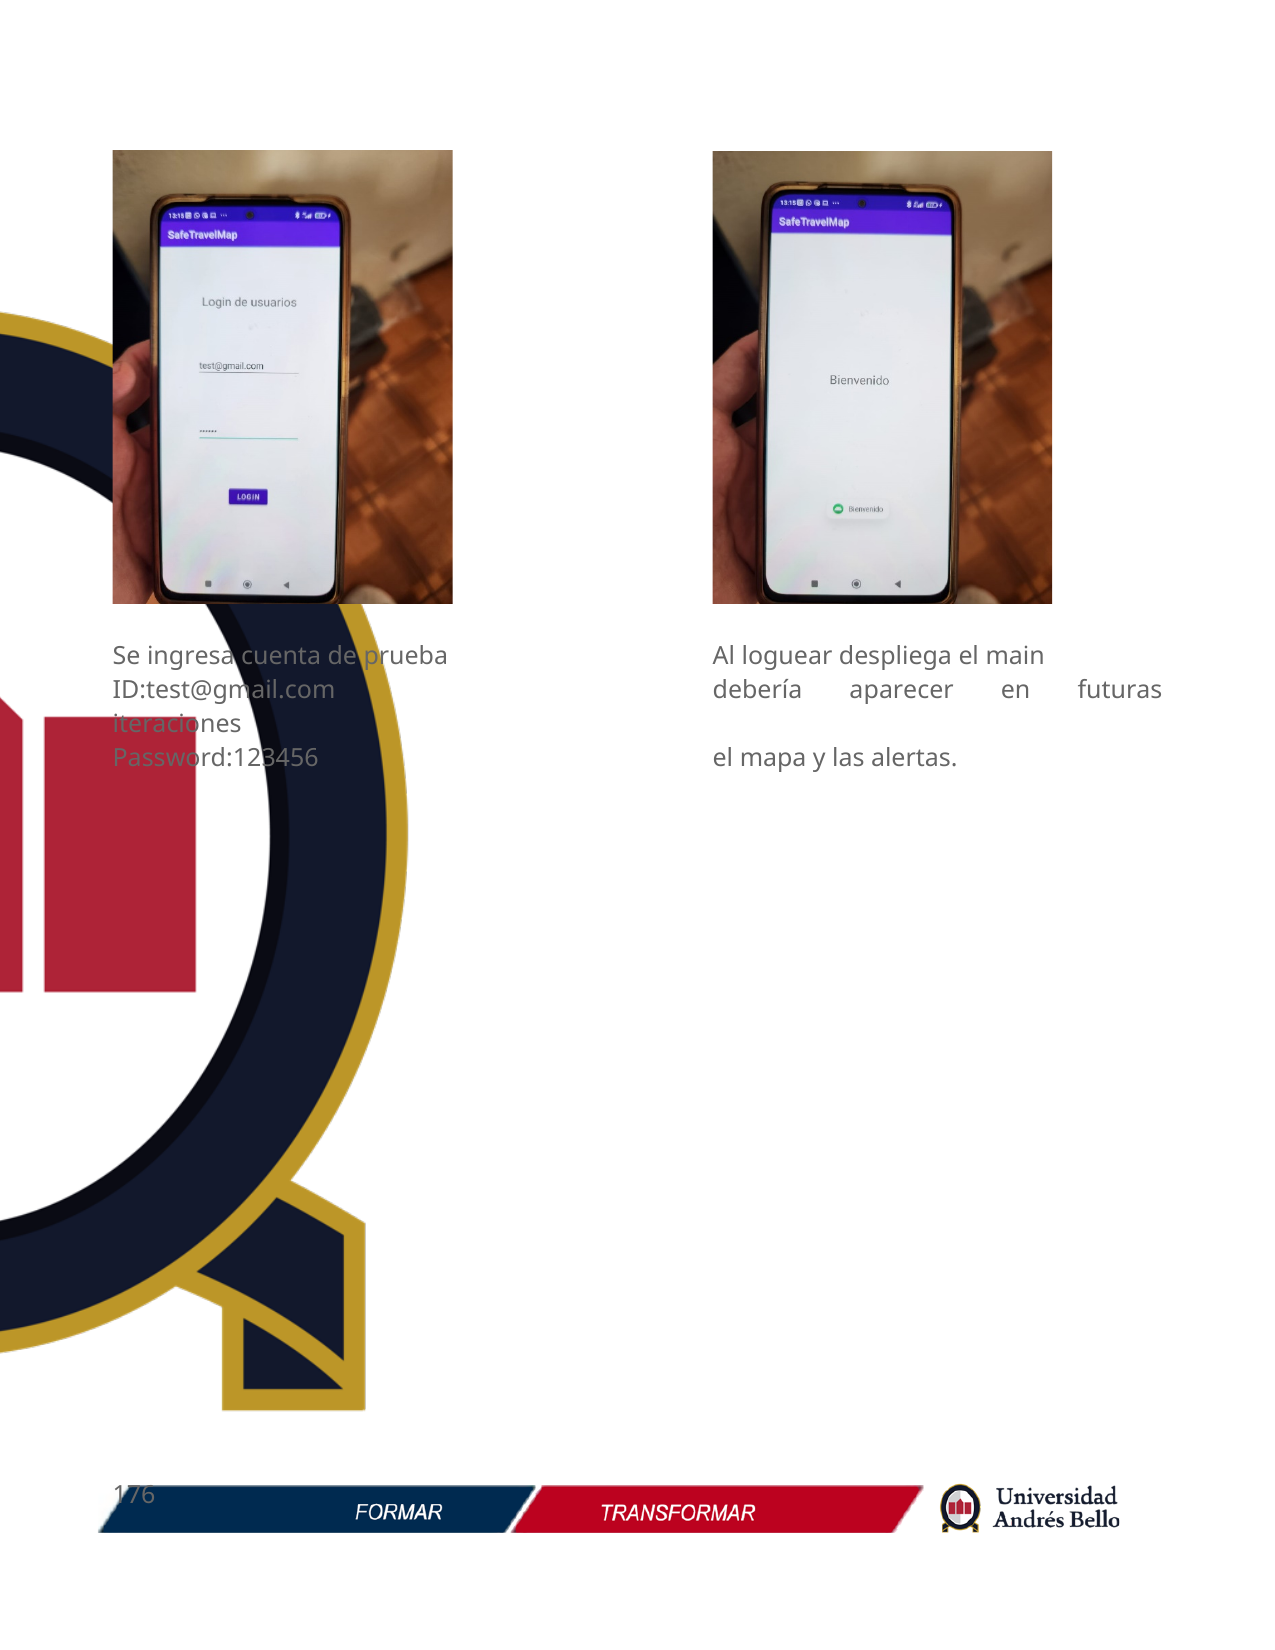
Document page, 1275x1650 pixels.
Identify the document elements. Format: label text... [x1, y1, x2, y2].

text Password:123456 el mapa y las alertas. [112, 740, 1162, 774]
text Se ingresa cuenta de prueba Al loguear despliega el main [112, 638, 1162, 672]
picture [712, 151, 1053, 604]
picture [0, 150, 453, 1423]
picture [97, 1483, 1120, 1533]
text ID:test@gmail.com debería aparecer en futuras iteraciones [112, 672, 1162, 740]
